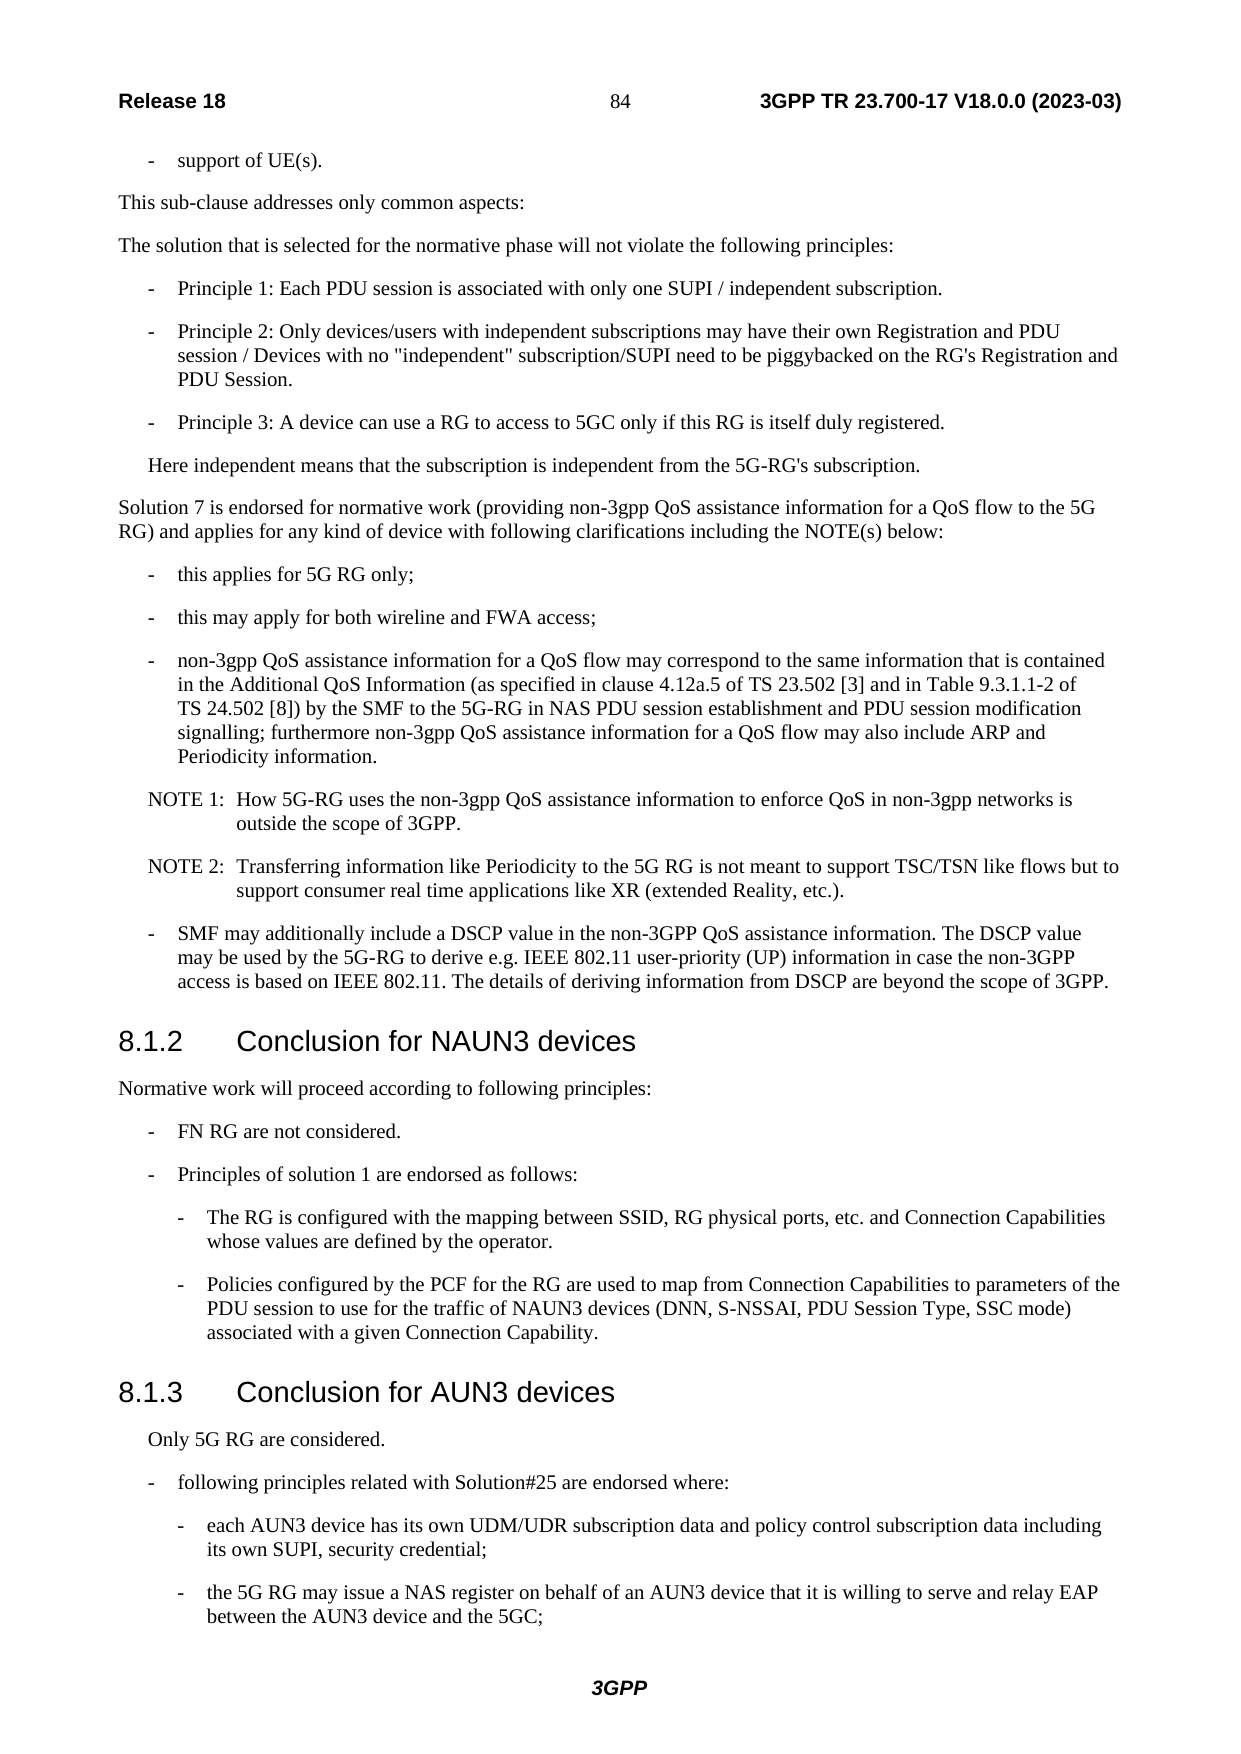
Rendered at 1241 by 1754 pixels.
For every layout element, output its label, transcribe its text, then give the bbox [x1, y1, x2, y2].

text - support of UE(s). [148, 147, 1122, 172]
text - this may apply for both wireline and FWA access; [148, 605, 1122, 629]
subtitle 8.1.2 Conclusion for NAUN3 devices [118, 1024, 1122, 1058]
text - following principles related with Solution#25 are endorsed where: [148, 1470, 1122, 1494]
text Normative work will proceed according to following principles: [118, 1076, 1122, 1100]
text Only 5G RG are considered. [148, 1427, 1122, 1451]
subtitle 8.1.3 Conclusion for AUN3 devices [118, 1375, 1122, 1409]
text - Principle 2: Only devices/users with independent subscriptions may have their own Registration and PDU session / Devices with no "independent" subscription/SUPI need to be piggybacked on the RG's Registration and PDU Session. [148, 319, 1122, 391]
text - each AUN3 device has its own UDM/UDR subscription data and policy control subscription data including its own SUPI, security credential; [177, 1513, 1122, 1561]
text - Principle 3: A device can use a RG to access to 5GC only if this RG is itself duly registered. [148, 410, 1122, 434]
text - FN RG are not considered. [148, 1119, 1122, 1143]
text - SMF may additionally include a DSCP value in the non-3GPP QoS assistance information. The DSCP value may be used by the 5G-RG to derive e.g. IEEE 802.11 user-priority (UP) information in case the non-3GPP access is based on IEEE 802.11. The details of deriving information from DSCP are beyond the scope of 3GPP. [148, 921, 1122, 993]
text - non-3gpp QoS assistance information for a QoS flow may correspond to the same information that is contained in the Additional QoS Information (as specified in clause 4.12a.5 of TS 23.502 [3] and in Table 9.3.1.1-2 of TS 24.502 [8]) by the SMF to the 5G-RG in NAS PDU session establishment and PDU session modification signalling; furthermore non-3gpp QoS assistance information for a QoS flow may also include ARP and Periodicity information. [148, 648, 1122, 768]
text - Policies configured by the PCF for the RG are used to map from Connection Capabilities to parameters of the PDU session to use for the traffic of NAUN3 devices (DNN, S-NSSAI, PDU Session Type, SSC mode) associated with a given Connection Capability. [177, 1272, 1122, 1344]
text - The RG is configured with the mapping between SSID, RG physical ports, etc. and Connection Capabilities whose values are defined by the operator. [177, 1205, 1122, 1253]
text Solution 7 is endorsed for normative work (providing non-3gpp QoS assistance information for a QoS flow to the 5G RG) and applies for any kind of device with following clarifications including the NOTE(s) below: [118, 495, 1122, 543]
text NOTE 1: How 5G-RG uses the non-3gpp QoS assistance information to enforce QoS in non-3gpp networks is outside the scope of 3GPP. [148, 787, 1122, 835]
text The solution that is selected for the normative phase will not violate the following principles: [118, 233, 1122, 257]
text - this applies for 5G RG only; [148, 562, 1122, 586]
text NOTE 2: Transferring information like Periodicity to the 5G RG is not meant to support TSC/TSN like flows but to support consumer real time applications like XR (extended Reality, etc.). [148, 854, 1122, 902]
text - Principles of solution 1 are endorsed as follows: [148, 1162, 1122, 1186]
text - Principle 1: Each PDU session is associated with only one SUPI / independent subscription. [148, 276, 1122, 300]
text This sub-clause addresses only common aspects: [118, 190, 1122, 214]
text - the 5G RG may issue a NAS register on behalf of an AUN3 device that it is willing to serve and relay EAP between the AUN3 device and the 5GC; [177, 1580, 1122, 1628]
text Here independent means that the subscription is independent from the 5G-RG's subscription. [148, 452, 1122, 477]
